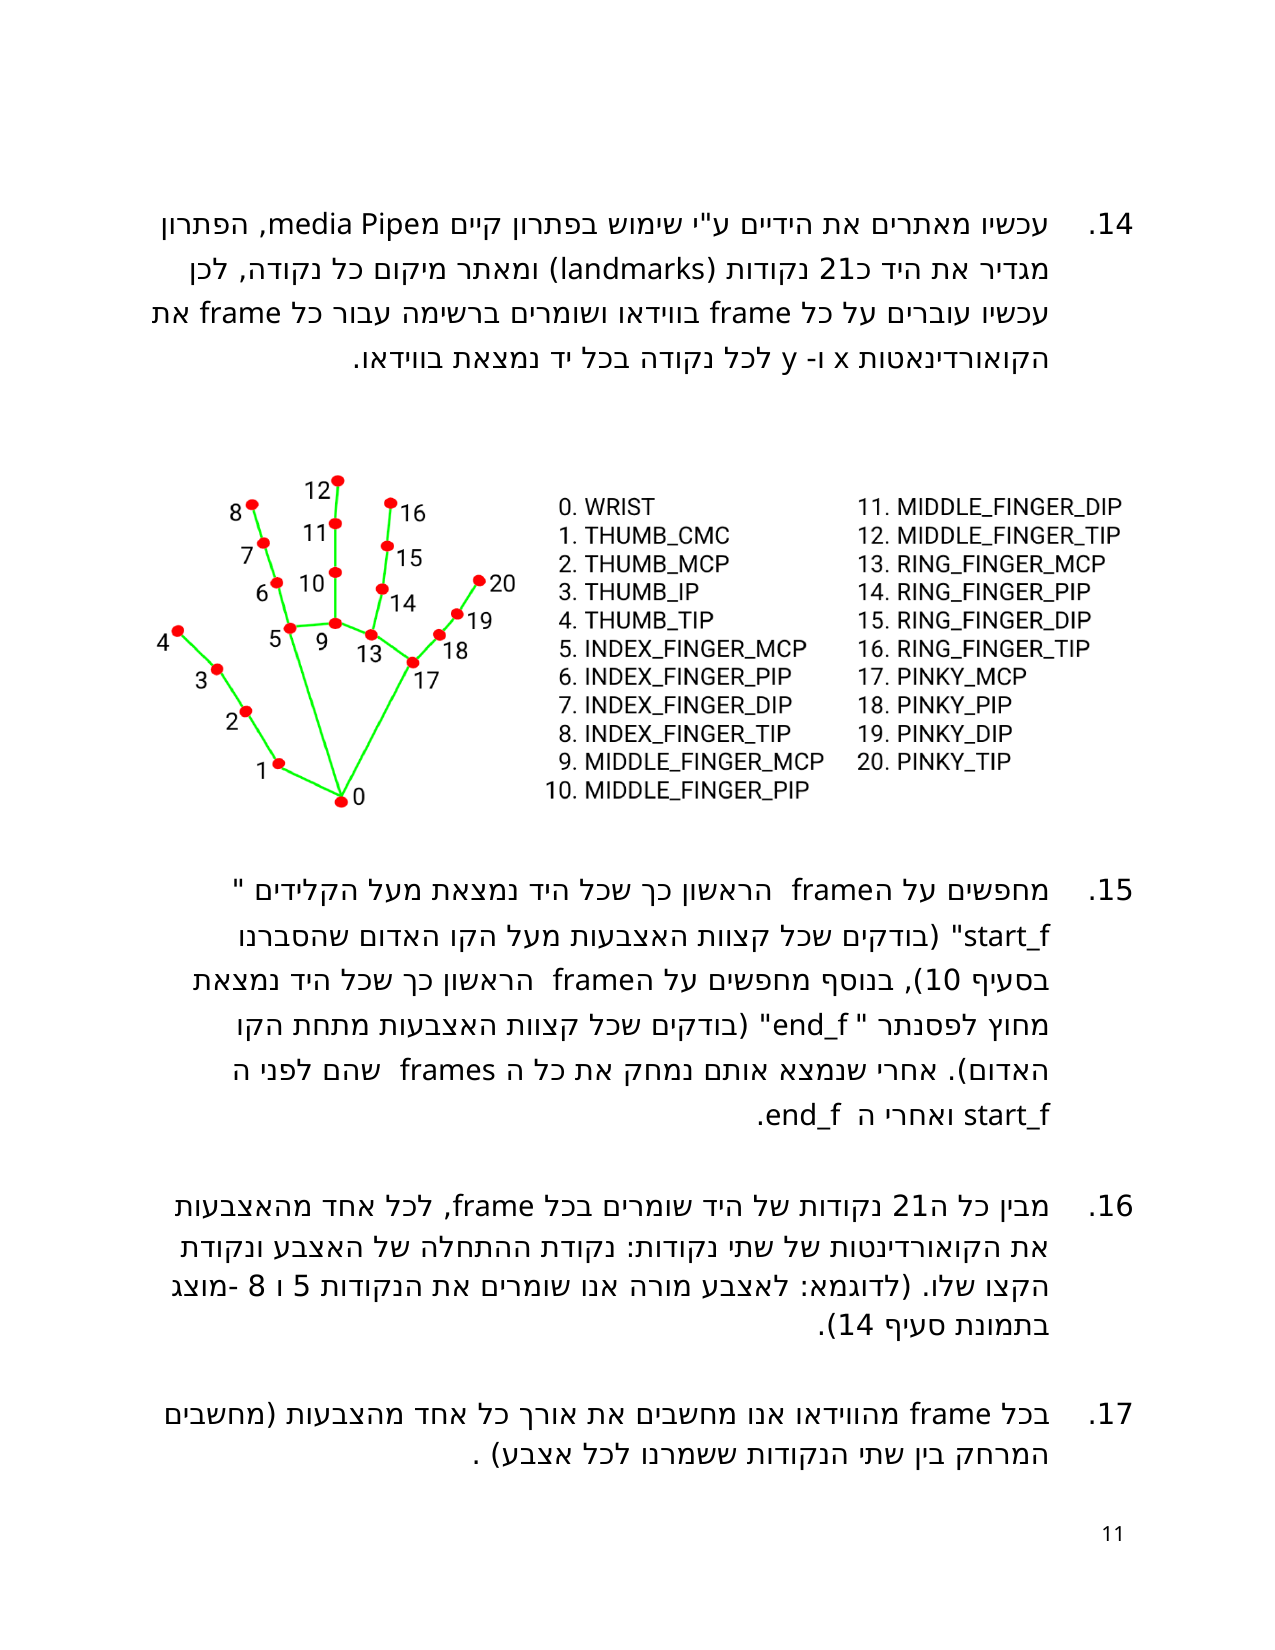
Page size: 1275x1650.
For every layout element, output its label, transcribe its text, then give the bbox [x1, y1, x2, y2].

list מבין כל ה21 נקודות של היד שומרים בכל frame, לכל אחד מהאצבעות את הקואורדינטות של שתי נקודות: נקודת ההתחלה של האצבע ונקודת הקצו שלו. (לדוגמא: לאצבע מורה אנו שומרים את הנקודות 5 ו 8 -מוצג בתמונת סעיף 14). [150, 1186, 1087, 1342]
list עכשיו מאתרים את הידיים ע"י שימוש בפתרון קיים מmedia Pipe, הפתרון מגדיר את היד כ21 נקודות (landmarks) ומאתר מיקום כל נקודה, לכן עכשיו עוברים על כל frame בווידאו ושומרים ברשימה עבור כל frame את הקואורדינאטות x ו- y לכל נקודה בכל יד נמצאת בווידאו. [150, 203, 1087, 377]
list בכל frame מהווידאו אנו מחשבים את אורך כל אחד מהצבעות (מחשבים המרחק בין שתי הנקודות ששמרנו לכל אצבע) . [150, 1393, 1087, 1472]
list מחפשים על הframe הראשון כך שכל היד נמצאת מעל הקלידים " start_f" (בודקים שכל קצוות האצבעות מעל הקו האדום שהסברנו בסעיף 10), בנוסף מחפשים על הframe הראשון כך שכל היד נמצאת מחוץ לפסנתר " end_f" (בודקים שכל קצוות האצבעות מתחת הקו האדום). אחרי שנמצא אותם נמחק את כל ה frames שהם לפני ה start_f ואחרי ה end_f. [150, 869, 1087, 1134]
picture [151, 471, 1125, 812]
